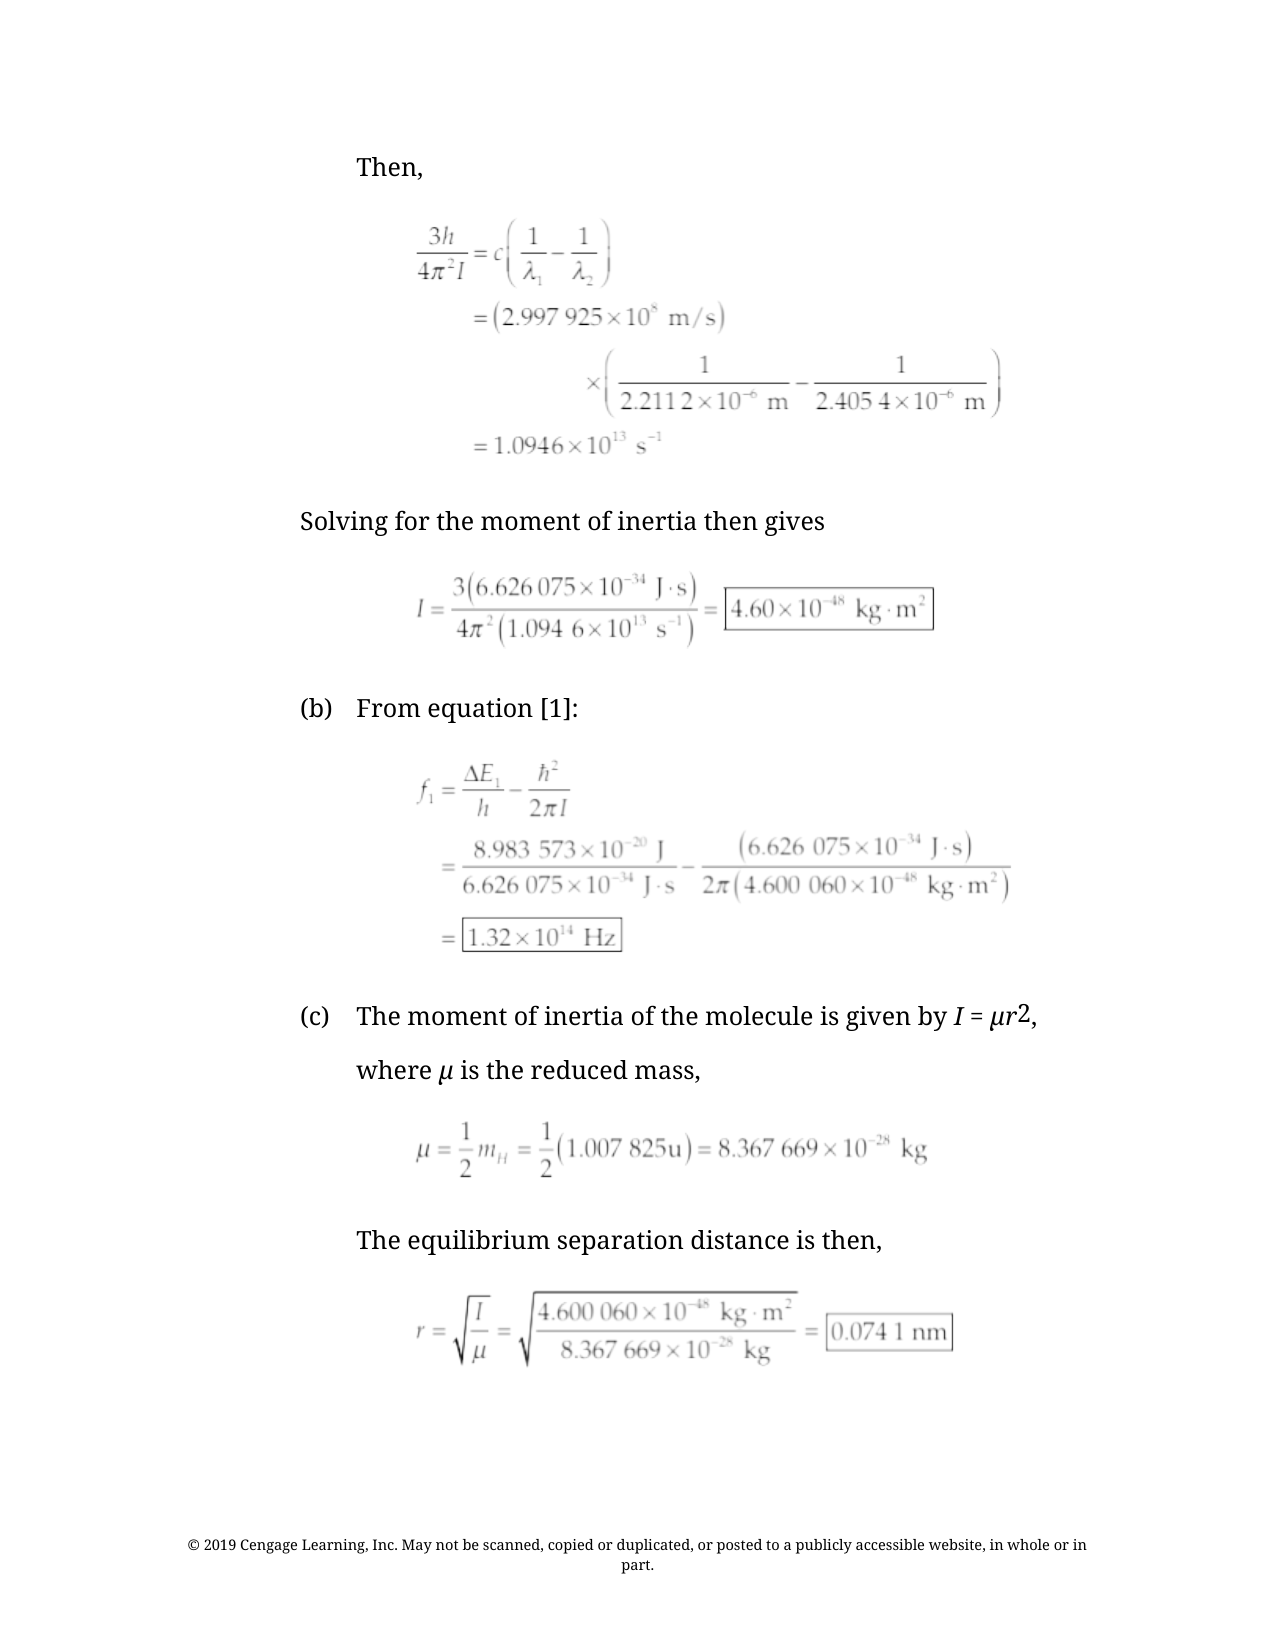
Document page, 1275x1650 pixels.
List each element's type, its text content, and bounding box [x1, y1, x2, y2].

text The equilibrium separation distance is then, [187, 1223, 1087, 1257]
text Then, [187, 150, 1087, 184]
text (b) From equation [1]: [187, 690, 1087, 724]
text (c) The moment of inertia of the molecule is given by I = µr2, where µ is the reduced mass, [187, 996, 1087, 1087]
text Solving for the moment of inertia then gives [187, 503, 1087, 537]
